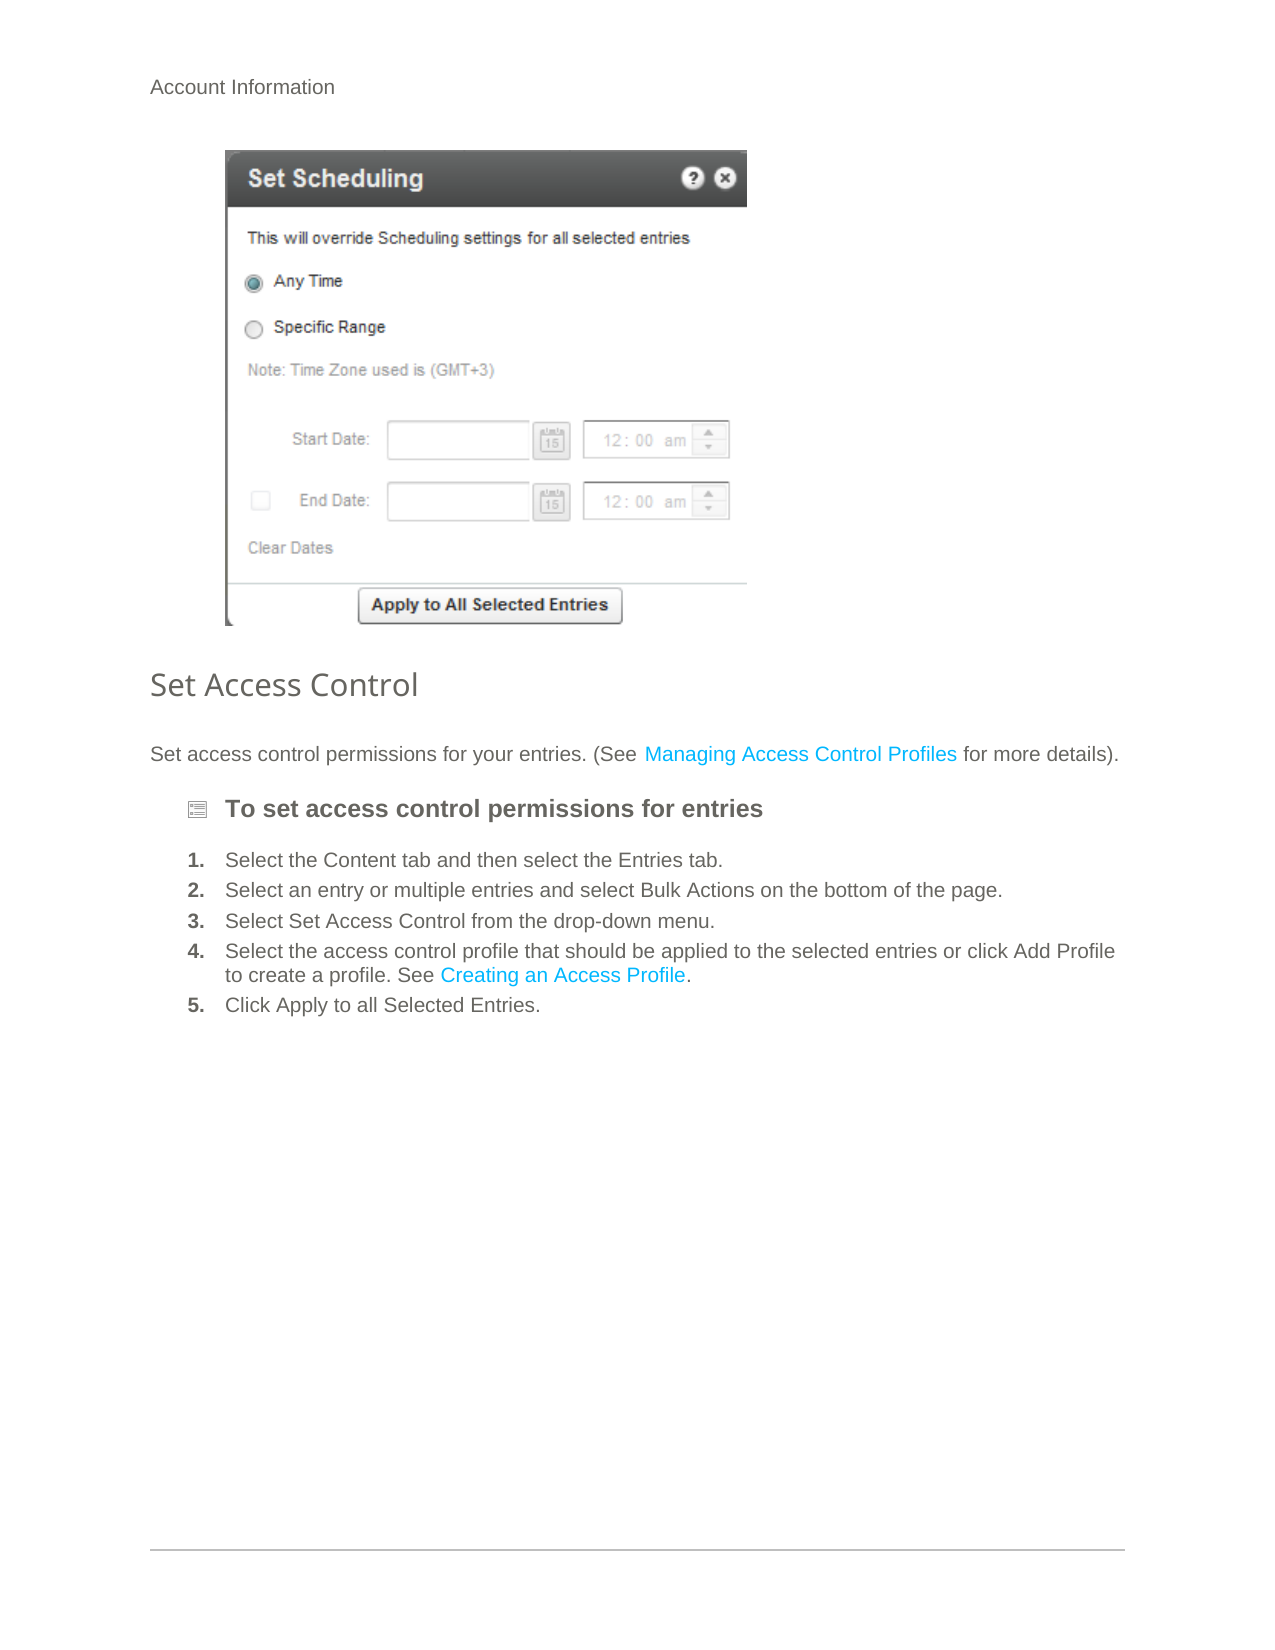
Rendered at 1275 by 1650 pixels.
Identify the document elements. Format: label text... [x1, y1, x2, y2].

picture [188, 801, 208, 818]
list Select an entry or multiple entries and select Bulk Actions on the bottom of the page. [187, 878, 1125, 902]
picture [225, 150, 747, 626]
list Click Apply to all Selected Entries. [187, 993, 1125, 1017]
text Set access control permissions for your entries. (See Managing Access Control Profiles for more details). [150, 731, 1125, 769]
list Select the Content tab and then select the Entries tab. [187, 848, 1125, 872]
list Select the access control profile that should be applied to the selected entries or click Add Profile to create a profile. See Creating an Access Profile. [187, 939, 1125, 987]
list Select Set Access Control from the drop-down menu. [187, 908, 1125, 932]
subtitle Set Access Control [150, 663, 1125, 706]
text To set access control permissions for entries [187, 794, 1125, 823]
